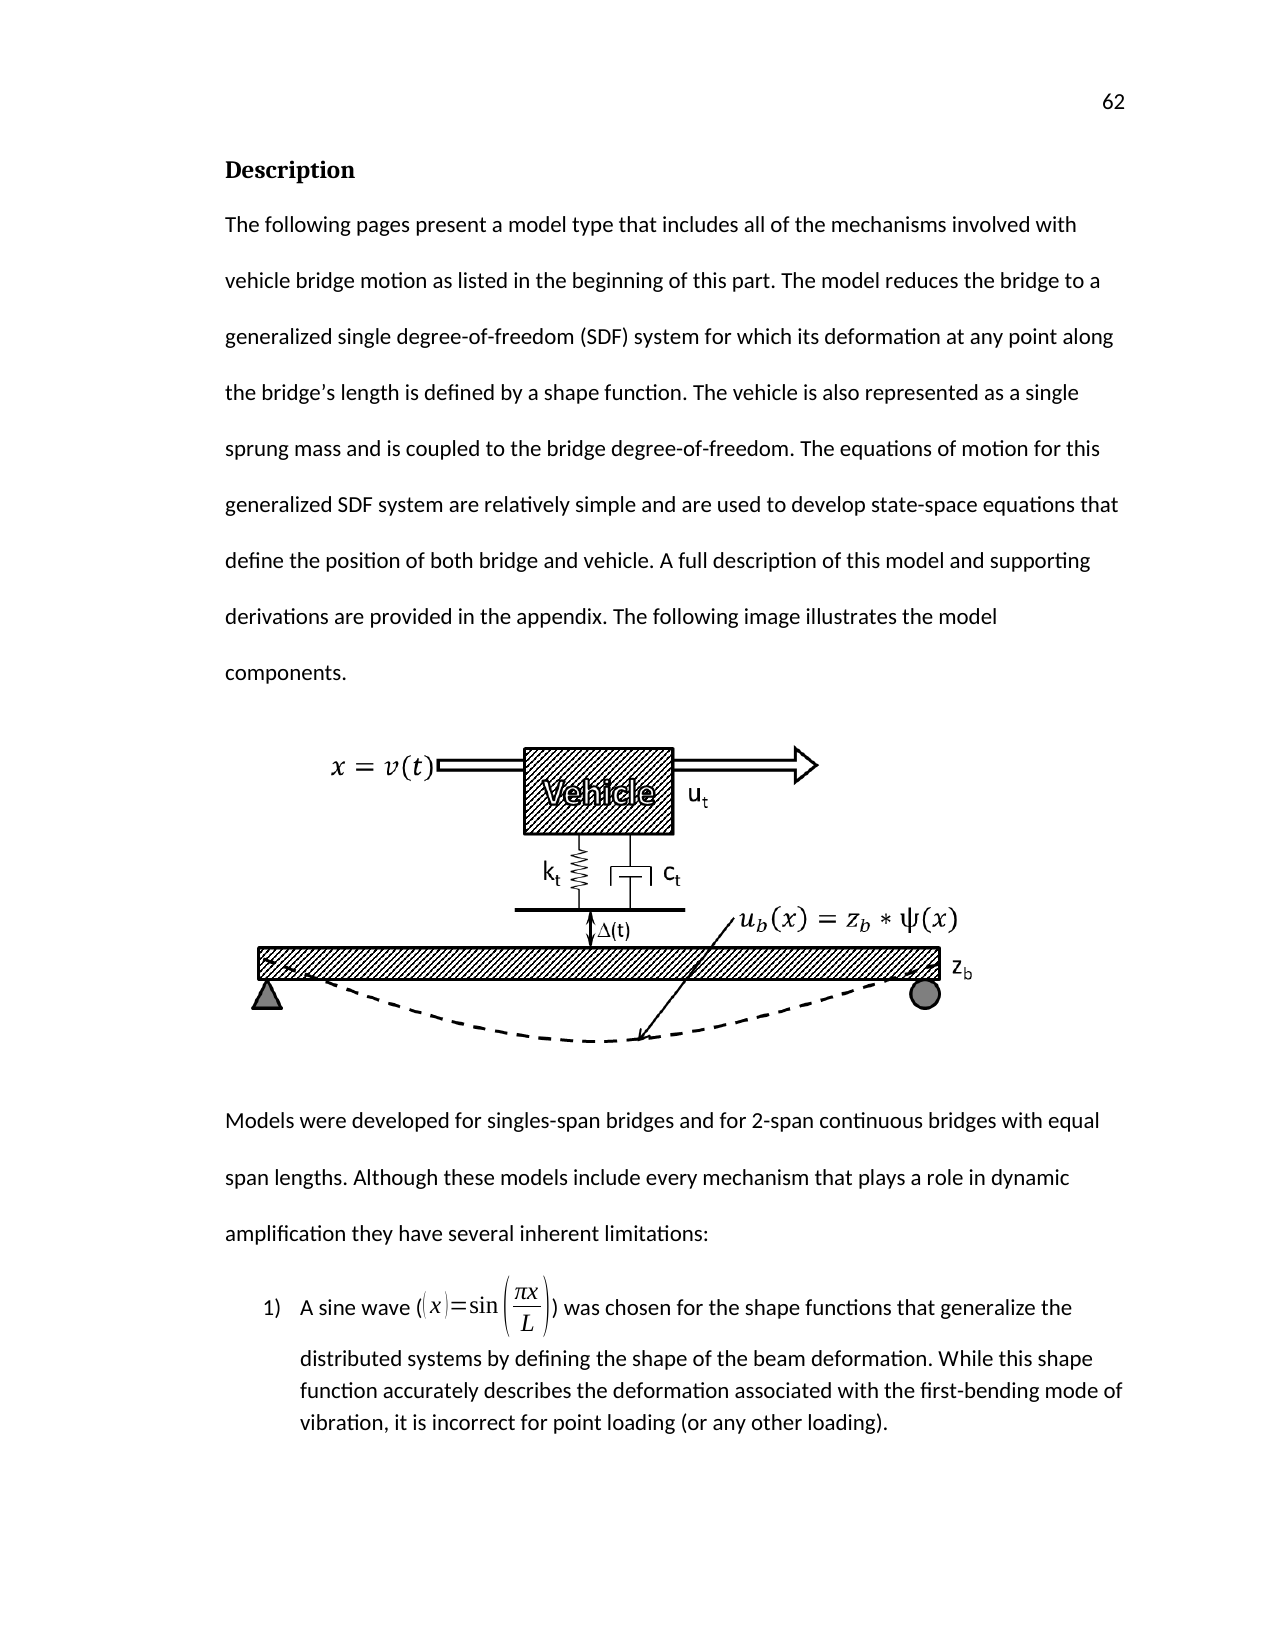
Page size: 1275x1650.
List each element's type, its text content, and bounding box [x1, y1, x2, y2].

picture [225, 726, 990, 1067]
text The following pages present a model type that includes all of the mechanisms involved with vehicle bridge motion as listed in the beginning of this part. The model reduces the bridge to a generalized single degree-of-freedom (SDF) system for which its deformation at any point along the bridge’s length is defined by a shape function. The vehicle is also represented as a single sprung mass and is coupled to the bridge degree-of-freedom. The equations of motion for this generalized SDF system are relatively simple and are used to develop state-space equations that define the position of both bridge and vehicle. A full description of this model and supporting derivations are provided in the appendix. The following image illustrates the model components. [225, 210, 1125, 686]
subtitle Description [225, 156, 1125, 185]
list A sine wave () was chosen for the shape functions that generalize the distributed systems by defining the shape of the beam deformation. While this shape function accurately describes the deformation associated with the first-bending mode of vibration, it is incorrect for point loading (or any other loading). [262, 1275, 1125, 1436]
text Models were developed for singles-span bridges and for 2-span continuous bridges with equal span lengths. Although these models include every mechanism that plays a role in dynamic amplification they have several inherent limitations: [225, 1107, 1125, 1247]
